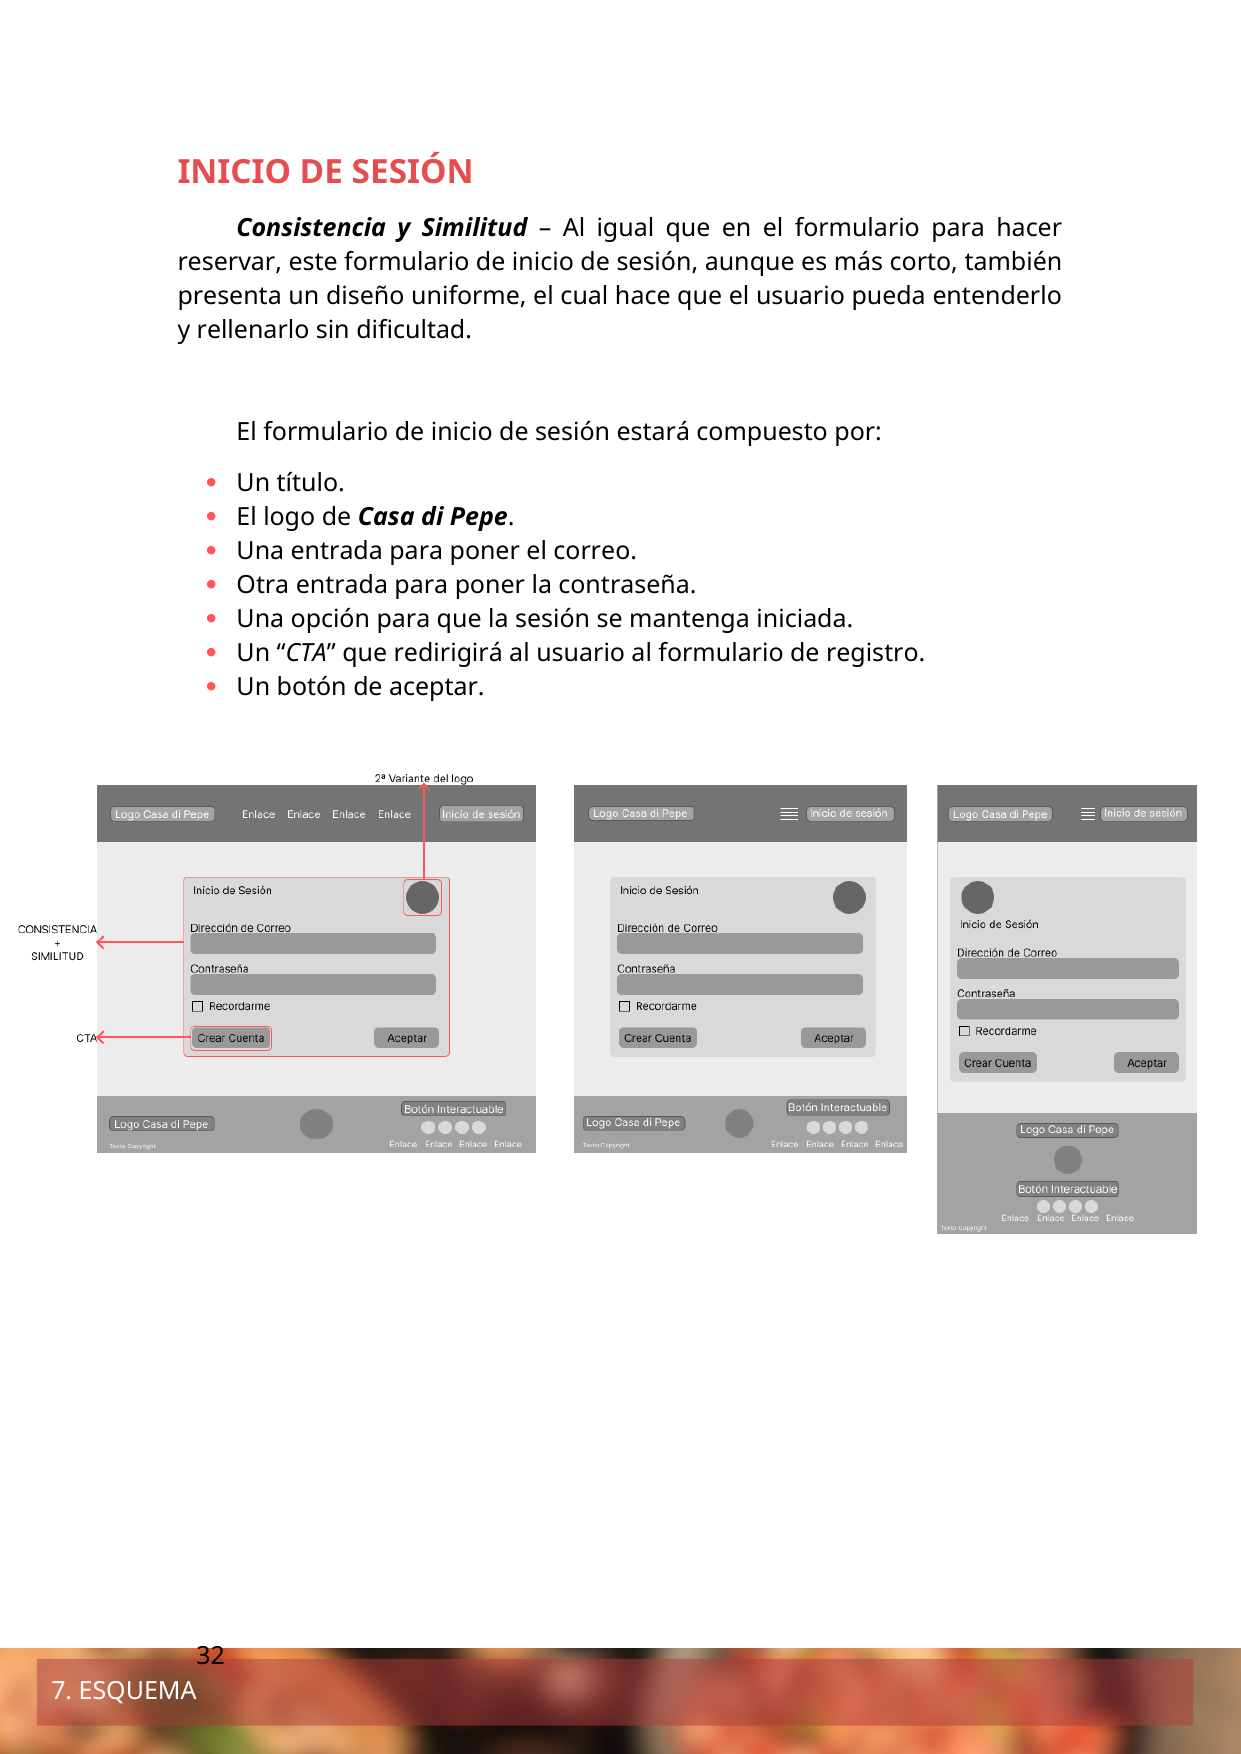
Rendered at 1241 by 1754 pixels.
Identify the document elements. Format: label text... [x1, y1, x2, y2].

list Un “CTA” que redirigirá al usuario al formulario de registro. [207, 634, 1063, 668]
list Una entrada para poner el correo. [207, 532, 1063, 566]
picture [0, 1648, 1241, 1754]
picture [18, 774, 1197, 1234]
list Un título. [207, 464, 1063, 498]
text Consistencia y Similitud – Al igual que en el formulario para hacer reservar, este formulario de inicio de sesión, aunque es más corto, también presenta un diseño uniforme, el cual hace que el usuario pueda entenderlo y rellenarlo sin dificultad. [177, 210, 1063, 346]
text El formulario de inicio de sesión estará compuesto por: [177, 413, 1063, 447]
picture [205, 1648, 220, 1658]
list Otra entrada para poner la contraseña. [207, 566, 1063, 600]
list El logo de Casa di Pepe. [207, 498, 1063, 532]
text INICIO DE SESIÓN [177, 148, 1063, 193]
list Una opción para que la sesión se mantenga iniciada. [207, 600, 1063, 634]
list Un botón de aceptar. [207, 668, 1063, 703]
